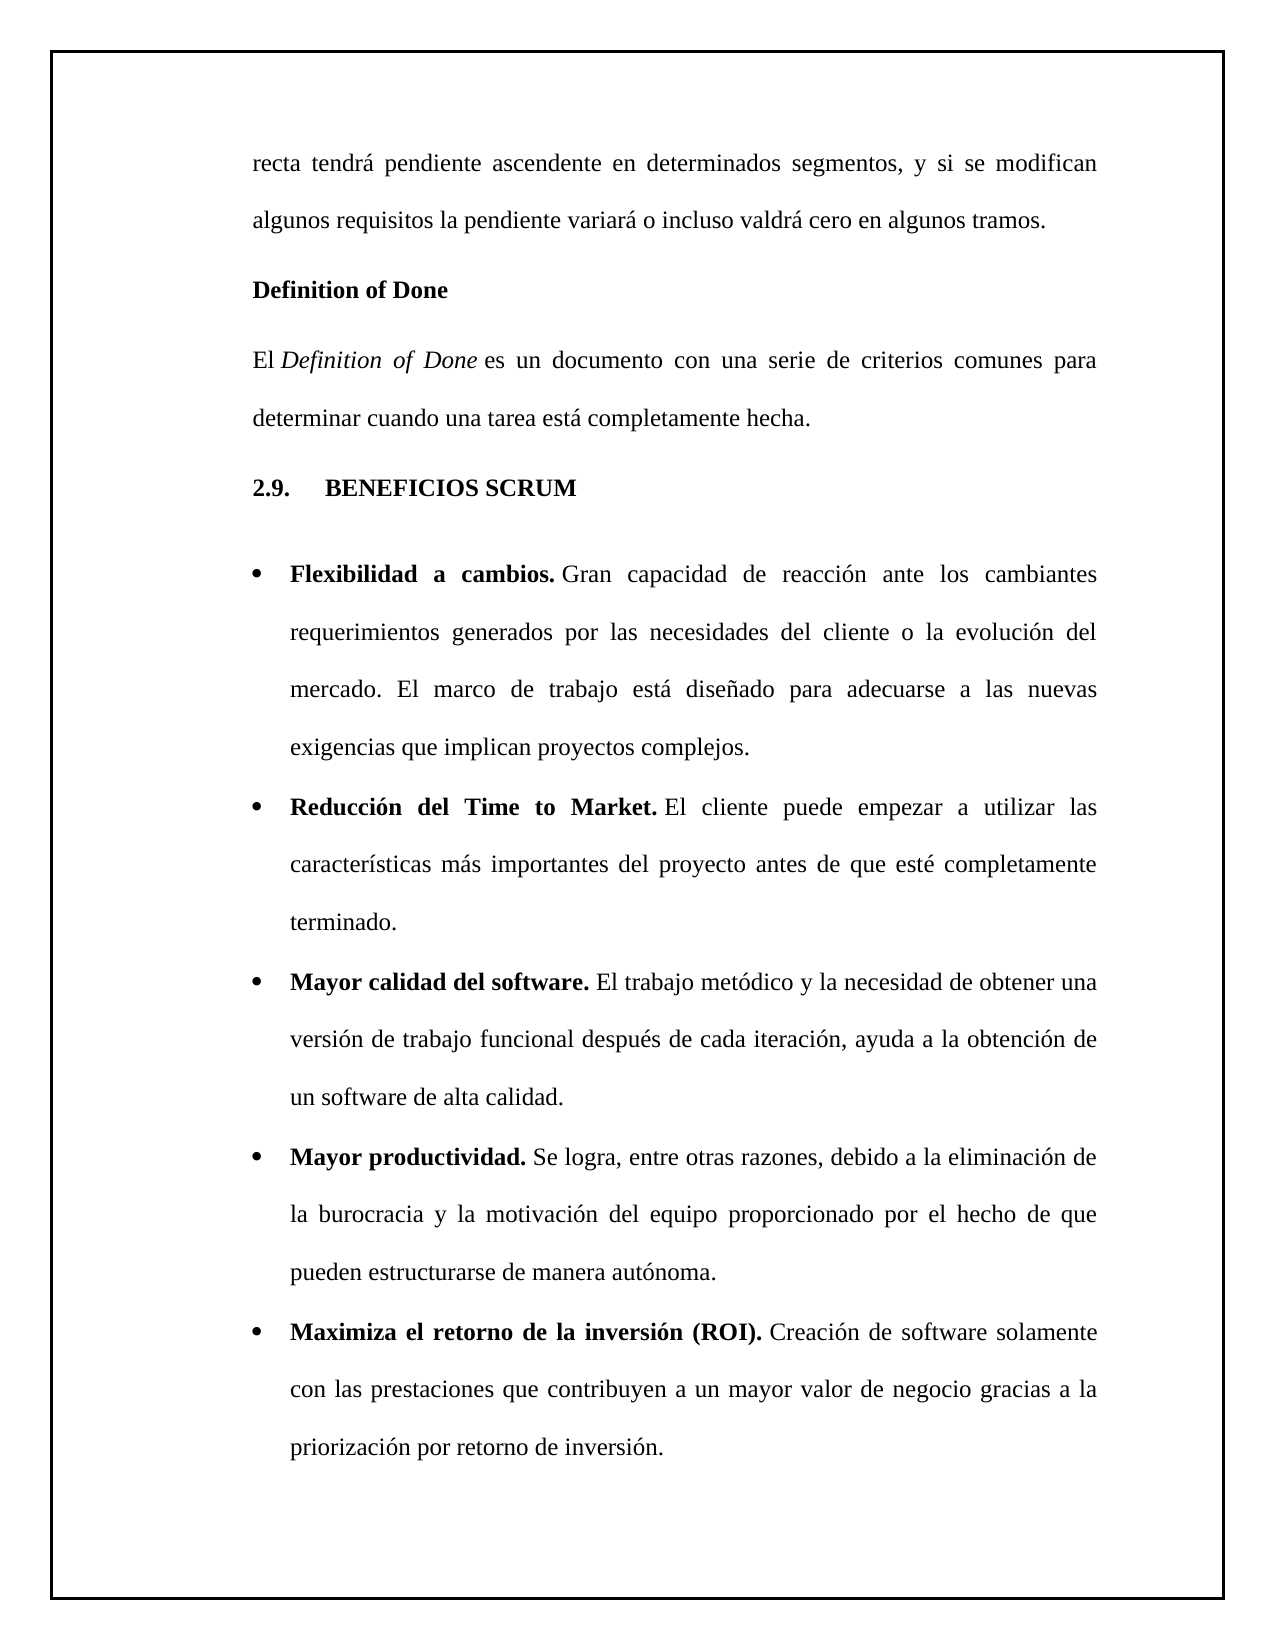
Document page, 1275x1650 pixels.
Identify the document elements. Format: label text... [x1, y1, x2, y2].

list BENEFICIOS SCRUM [252, 473, 1098, 501]
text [252, 148, 1098, 234]
list Flexibilidad a cambios. Gran capacidad de reacción ante los cambiantes requerimientos generados por las necesidades del cliente o la evolución del mercado. El marco de trabajo está diseñado para adecuarse a las nuevas exigencias que implican proyectos complejos. [252, 559, 1098, 761]
subtitle Definition of Done [252, 275, 1098, 304]
list Reducción del Time to Market. El cliente puede empezar a utilizar las características más importantes del proyecto antes de que esté completamente terminado. [252, 792, 1098, 936]
list Mayor productividad. Se logra, entre otras razones, debido a la eliminación de la burocracia y la motivación del equipo proporcionado por el hecho de que pueden estructurarse de manera autónoma. [252, 1142, 1098, 1286]
list Mayor calidad del software. El trabajo metódico y la necesidad de obtener una versión de trabajo funcional después de cada iteración, ayuda a la obtención de un software de alta calidad. [252, 967, 1098, 1111]
list Maximiza el retorno de la inversión (ROI). Creación de software solamente con las prestaciones que contribuyen a un mayor valor de negocio gracias a la priorización por retorno de inversión. [252, 1317, 1098, 1461]
text El Definition of Done es un documento con una serie de criterios comunes para determinar cuando una tarea está completamente hecha. [252, 345, 1098, 431]
